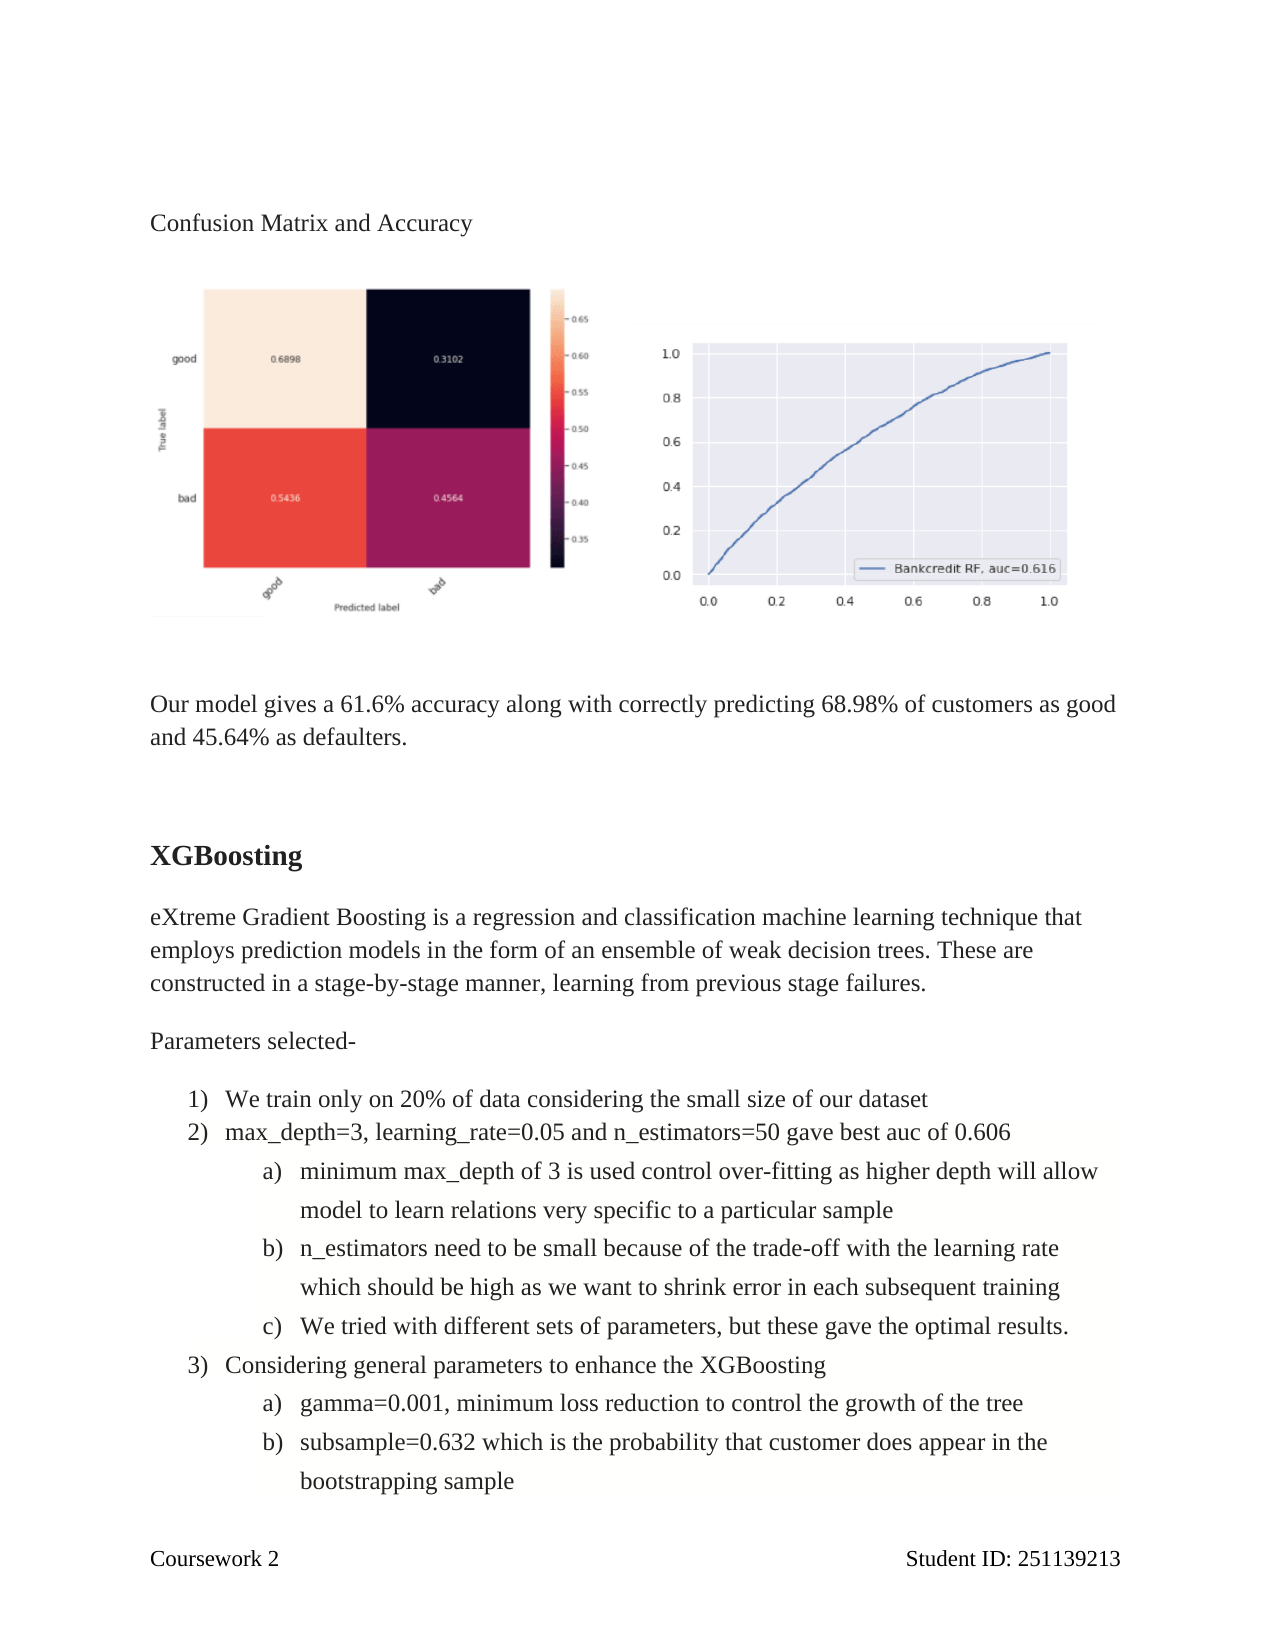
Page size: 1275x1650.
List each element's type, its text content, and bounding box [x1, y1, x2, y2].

list Considering general parameters to enhance the XGBoosting [187, 1350, 1125, 1378]
text Our model gives a 61.6% accuracy along with correctly predicting 68.98% of customers as good and 45.64% as defaulters. [150, 689, 1125, 751]
list max_depth=3, learning_rate=0.05 and n_estimators=50 gave best auc of 0.606 [187, 1117, 1125, 1146]
picture [633, 324, 1099, 631]
text Confusion Matrix and Accuracy [150, 208, 1125, 237]
list subsample=0.632 which is the probability that customer does appear in the bootstrapping sample [262, 1427, 1125, 1495]
list gamma=0.001, minimum loss reduction to control the growth of the tree [262, 1388, 1125, 1417]
picture [150, 281, 615, 617]
list We train only on 20% of data considering the small size of our dataset [187, 1084, 1125, 1113]
list n_estimators need to be small because of the trade-off with the learning rate which should be high as we want to shrink error in each subsequent training [262, 1233, 1125, 1301]
text XGBoosting [150, 838, 1125, 872]
text eXtreme Gradient Boosting is a regression and classification machine learning technique that employs prediction models in the form of an ensemble of weak decision trees. These are constructed in a stage-by-stage manner, learning from previous stage failures. [150, 902, 1125, 997]
list minimum max_depth of 3 is used control over-fitting as higher depth will allow model to learn relations very specific to a particular sample [262, 1156, 1125, 1223]
text Parameters selected- [150, 1026, 1125, 1055]
list We tried with different sets of parameters, but these gave the optimal results. [262, 1311, 1125, 1340]
